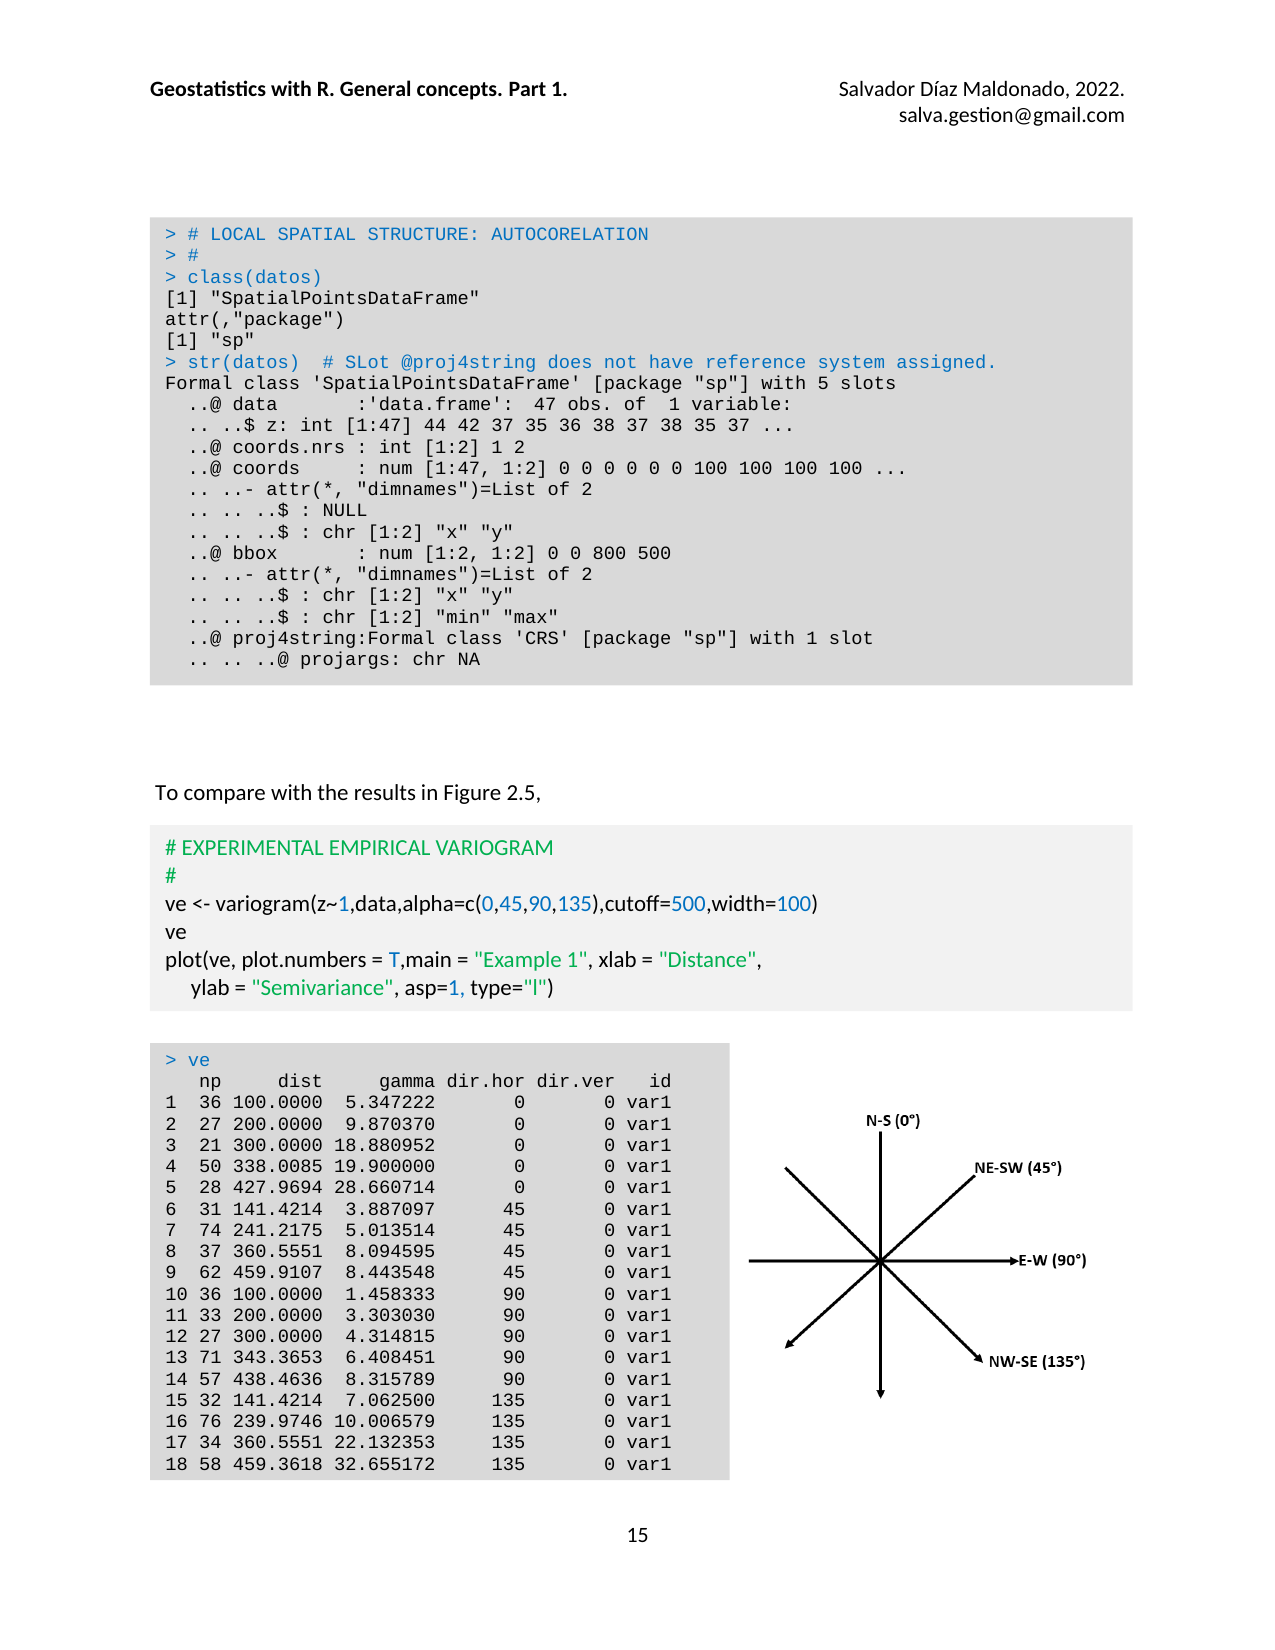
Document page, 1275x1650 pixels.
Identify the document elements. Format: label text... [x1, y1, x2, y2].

picture [748, 1105, 1097, 1408]
text To compare with the results in Figure 2.5, [150, 778, 1125, 806]
